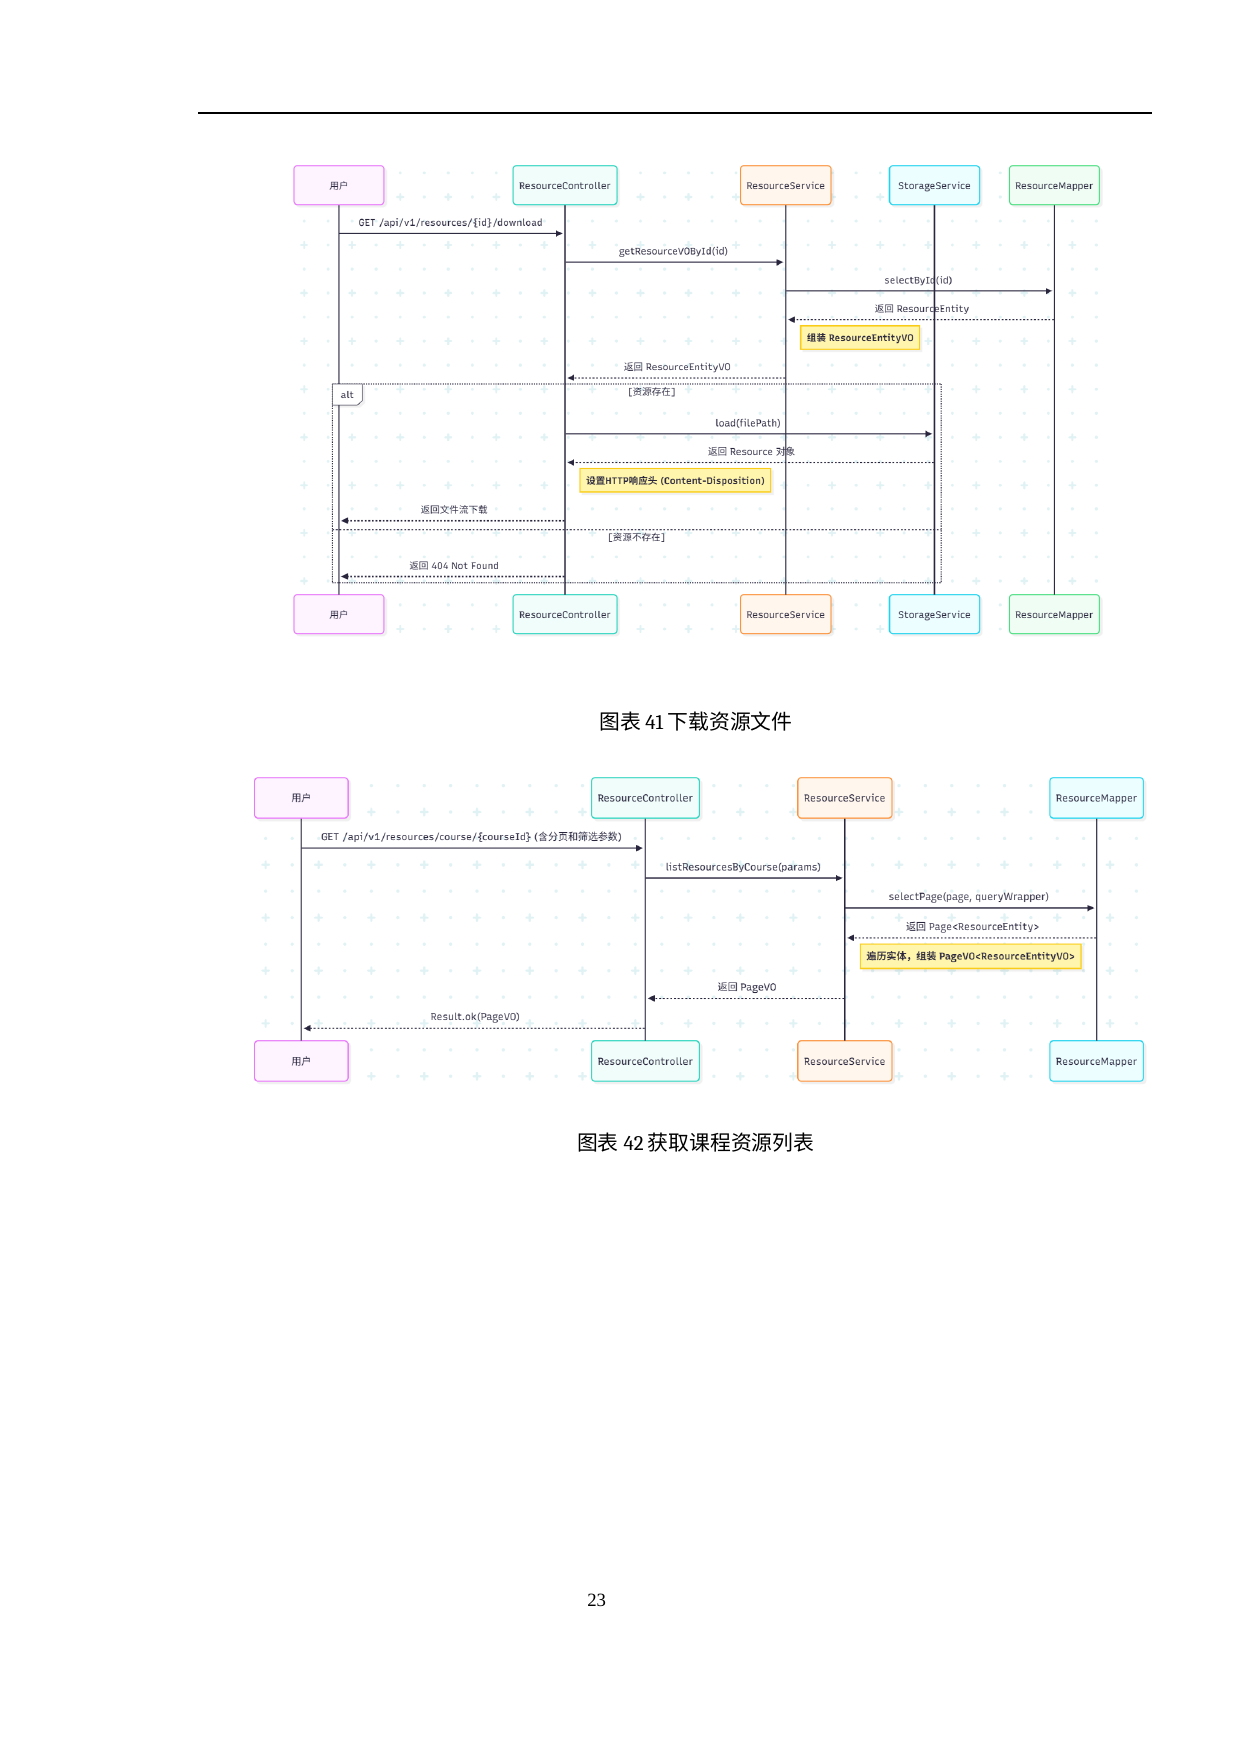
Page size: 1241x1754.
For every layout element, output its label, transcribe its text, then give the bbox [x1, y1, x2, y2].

text 图表 41下载资源文件 [198, 704, 1152, 737]
text 图表 42获取课程资源列表 [198, 1125, 1152, 1157]
picture [247, 768, 1158, 1091]
picture [286, 153, 1113, 643]
